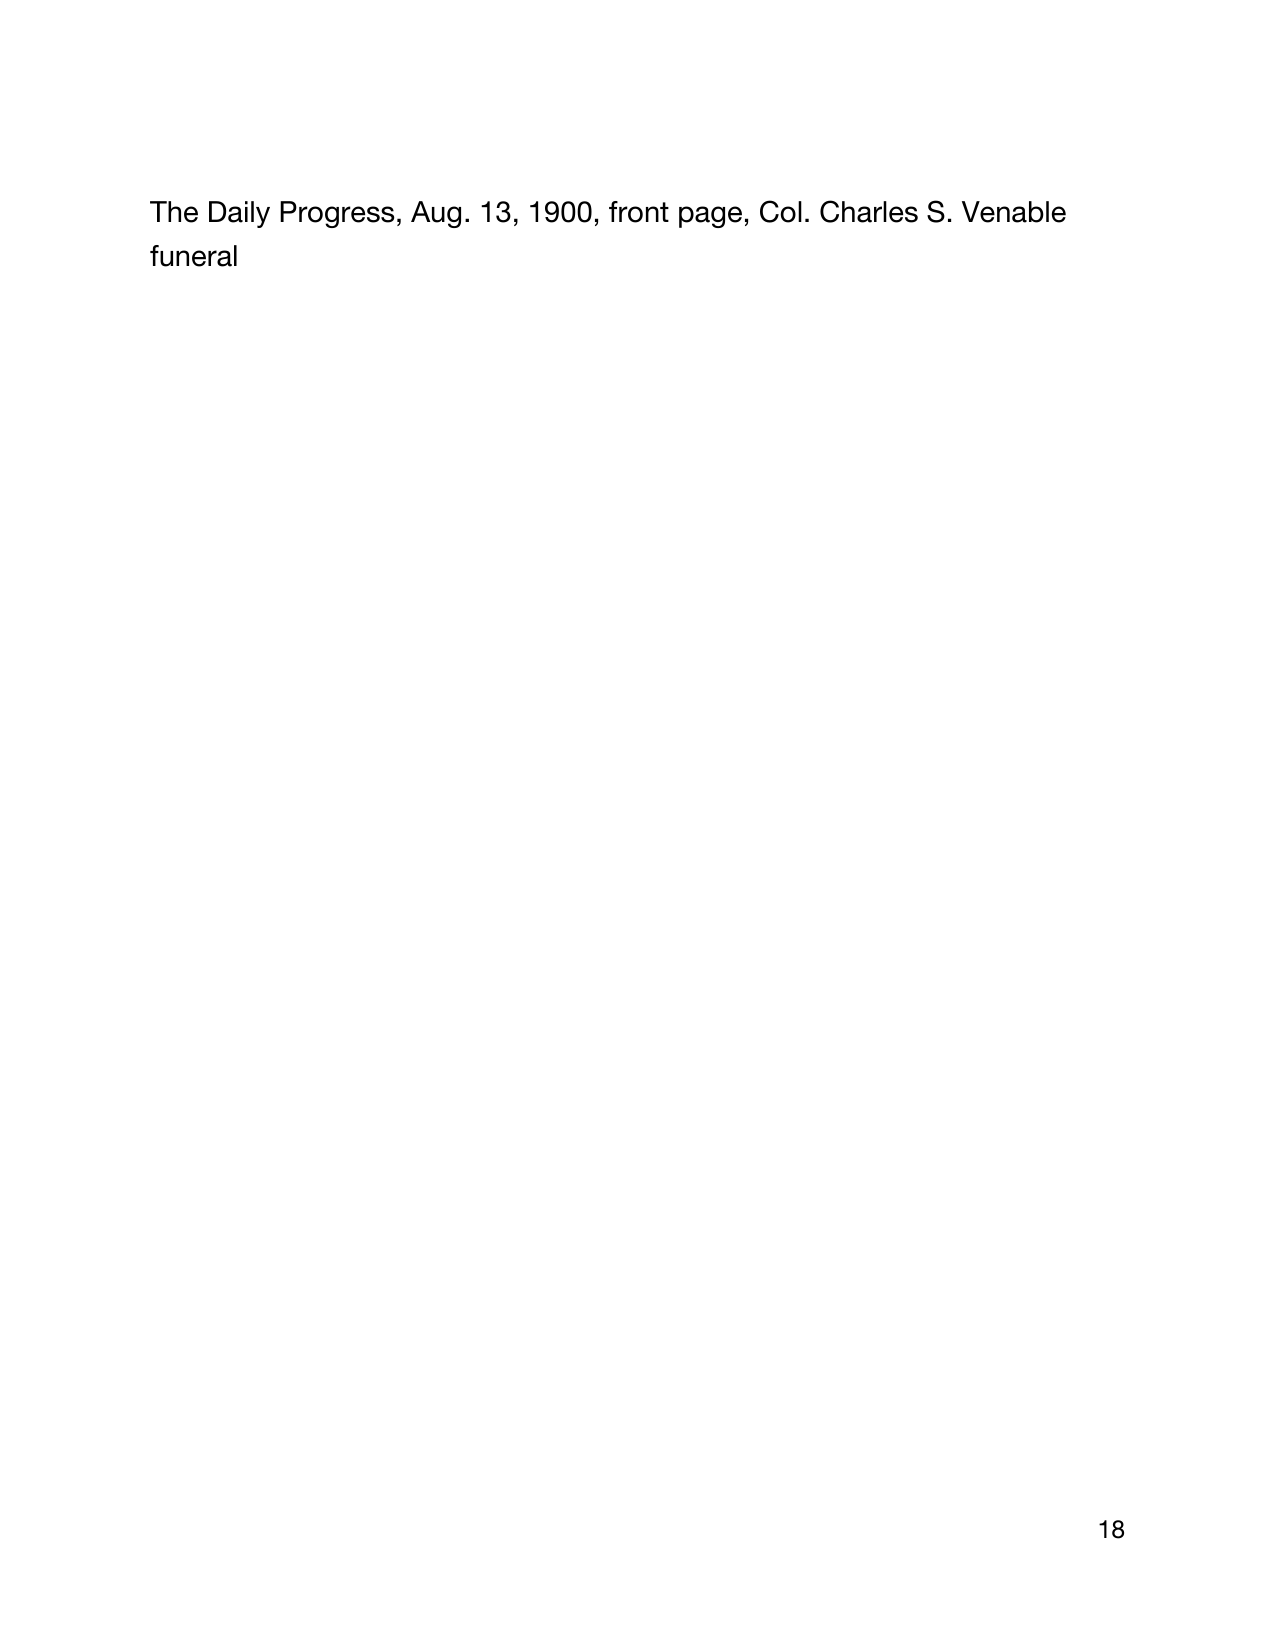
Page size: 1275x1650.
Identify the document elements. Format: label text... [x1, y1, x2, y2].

text The Daily Progress, Aug. 13, 1900, front page, Col. Charles S. Venable funeral [150, 194, 1125, 275]
